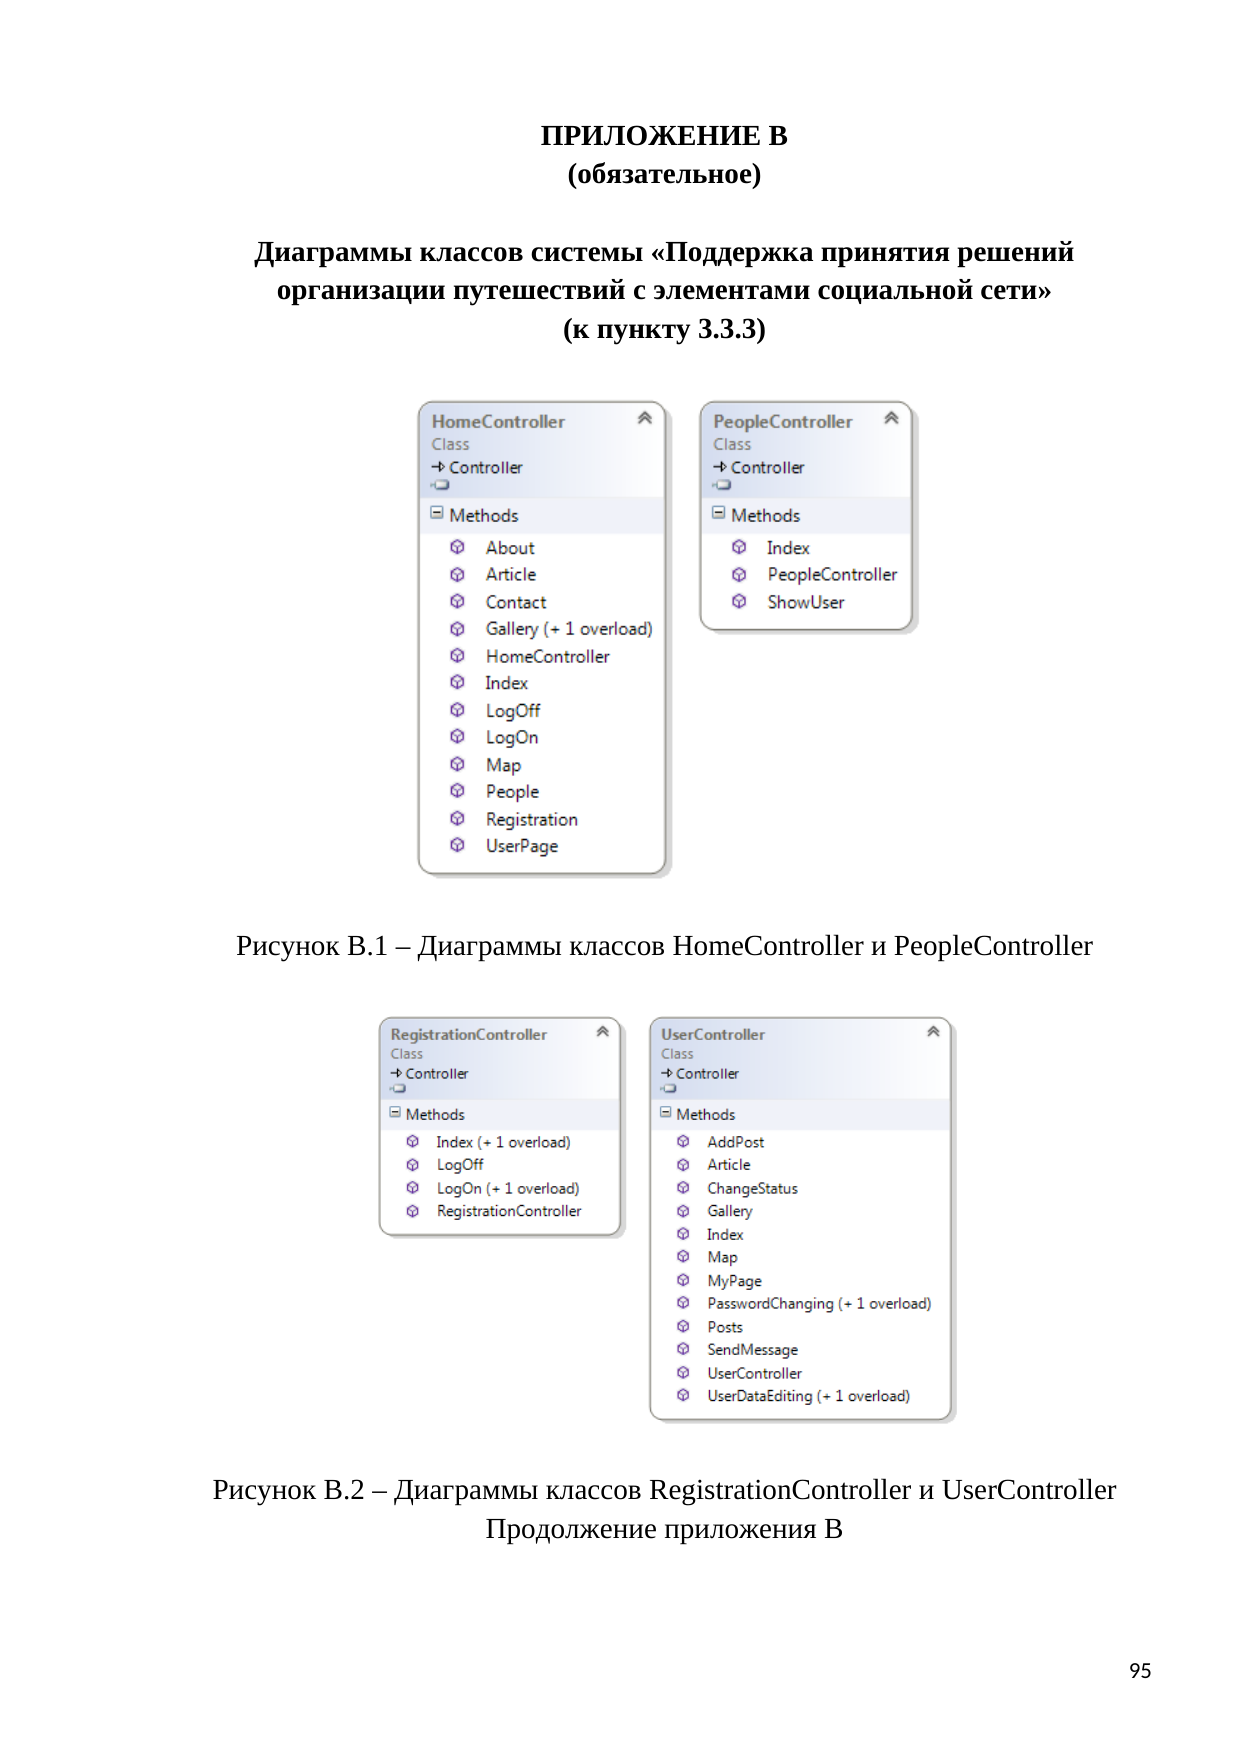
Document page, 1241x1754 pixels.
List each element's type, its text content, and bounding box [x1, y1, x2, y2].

picture [367, 1005, 962, 1430]
text (к пункту 3.3.3) [177, 311, 1152, 344]
text Диаграммы классов системы «Поддержка принятия решений организации путешествий с элементами социальной сети» [177, 234, 1152, 306]
text ПРИЛОЖЕНИЕ В [177, 118, 1152, 152]
text (обязательное) [177, 157, 1152, 190]
text Рисунок В.2 – Диаграммы классов RegistrationController и UserController [177, 1472, 1152, 1506]
text Рисунок В.1 – Диаграммы классов HomeController и PeopleController [177, 928, 1152, 962]
picture [404, 387, 925, 886]
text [177, 1511, 1152, 1544]
